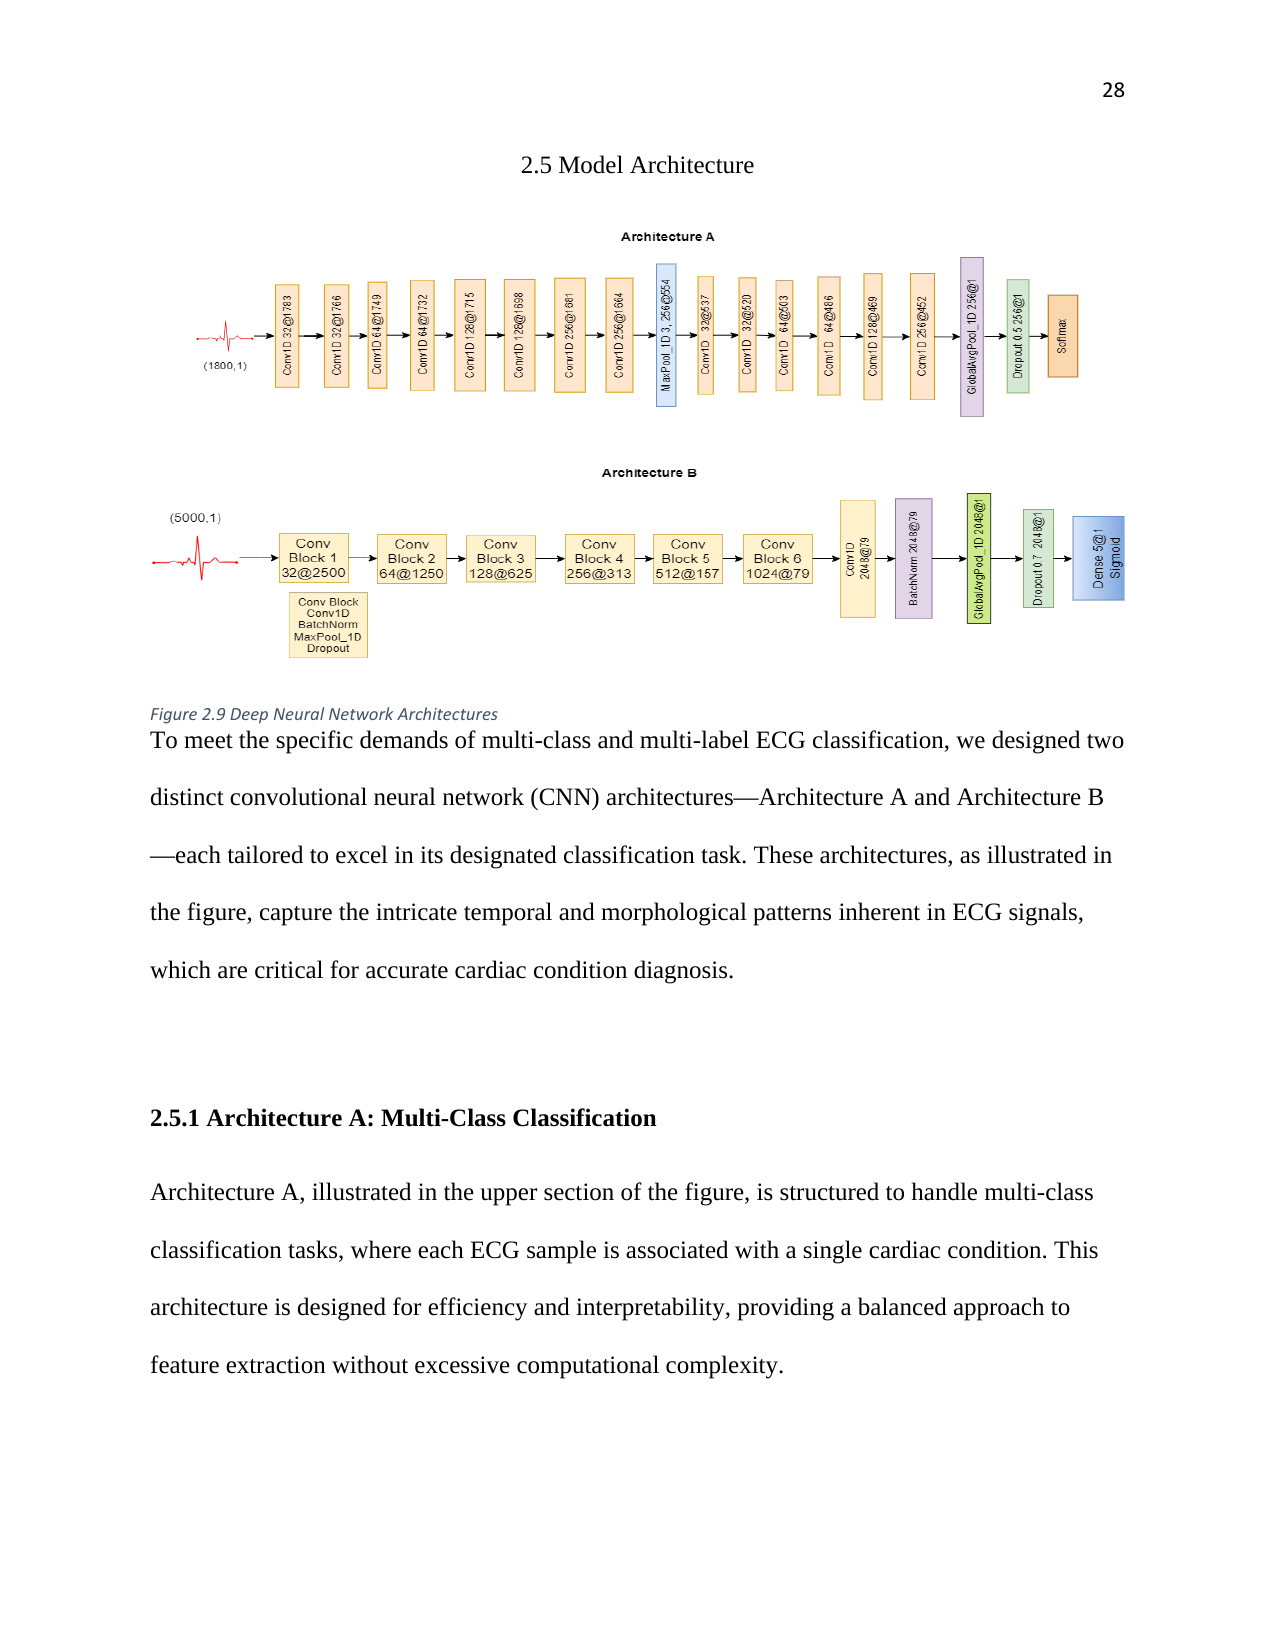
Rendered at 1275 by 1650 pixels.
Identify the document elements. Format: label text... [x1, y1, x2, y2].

picture [150, 224, 1125, 658]
text 2.5 Model Architecture [150, 150, 1125, 179]
text Figure 2.9 Deep Neural Network Architectures [150, 702, 1125, 725]
text Architecture A, illustrated in the upper section of the figure, is structured to handle multi-class classification tasks, where each ECG sample is associated with a single cardiac condition. This architecture is designed for efficiency and interpretability, providing a balanced approach to feature extraction without excessive computational complexity. [150, 1177, 1125, 1379]
text To meet the specific demands of multi-class and multi-label ECG classification, we designed two distinct convolutional neural network (CNN) architectures—Architecture A and Architecture B—each tailored to excel in its designated classification task. These architectures, as illustrated in the figure, capture the intricate temporal and morphological patterns inherent in ECG signals, which are critical for accurate cardiac condition diagnosis. [150, 725, 1125, 984]
text 2.5.1 Architecture A: Multi-Class Classification [150, 1103, 1125, 1132]
